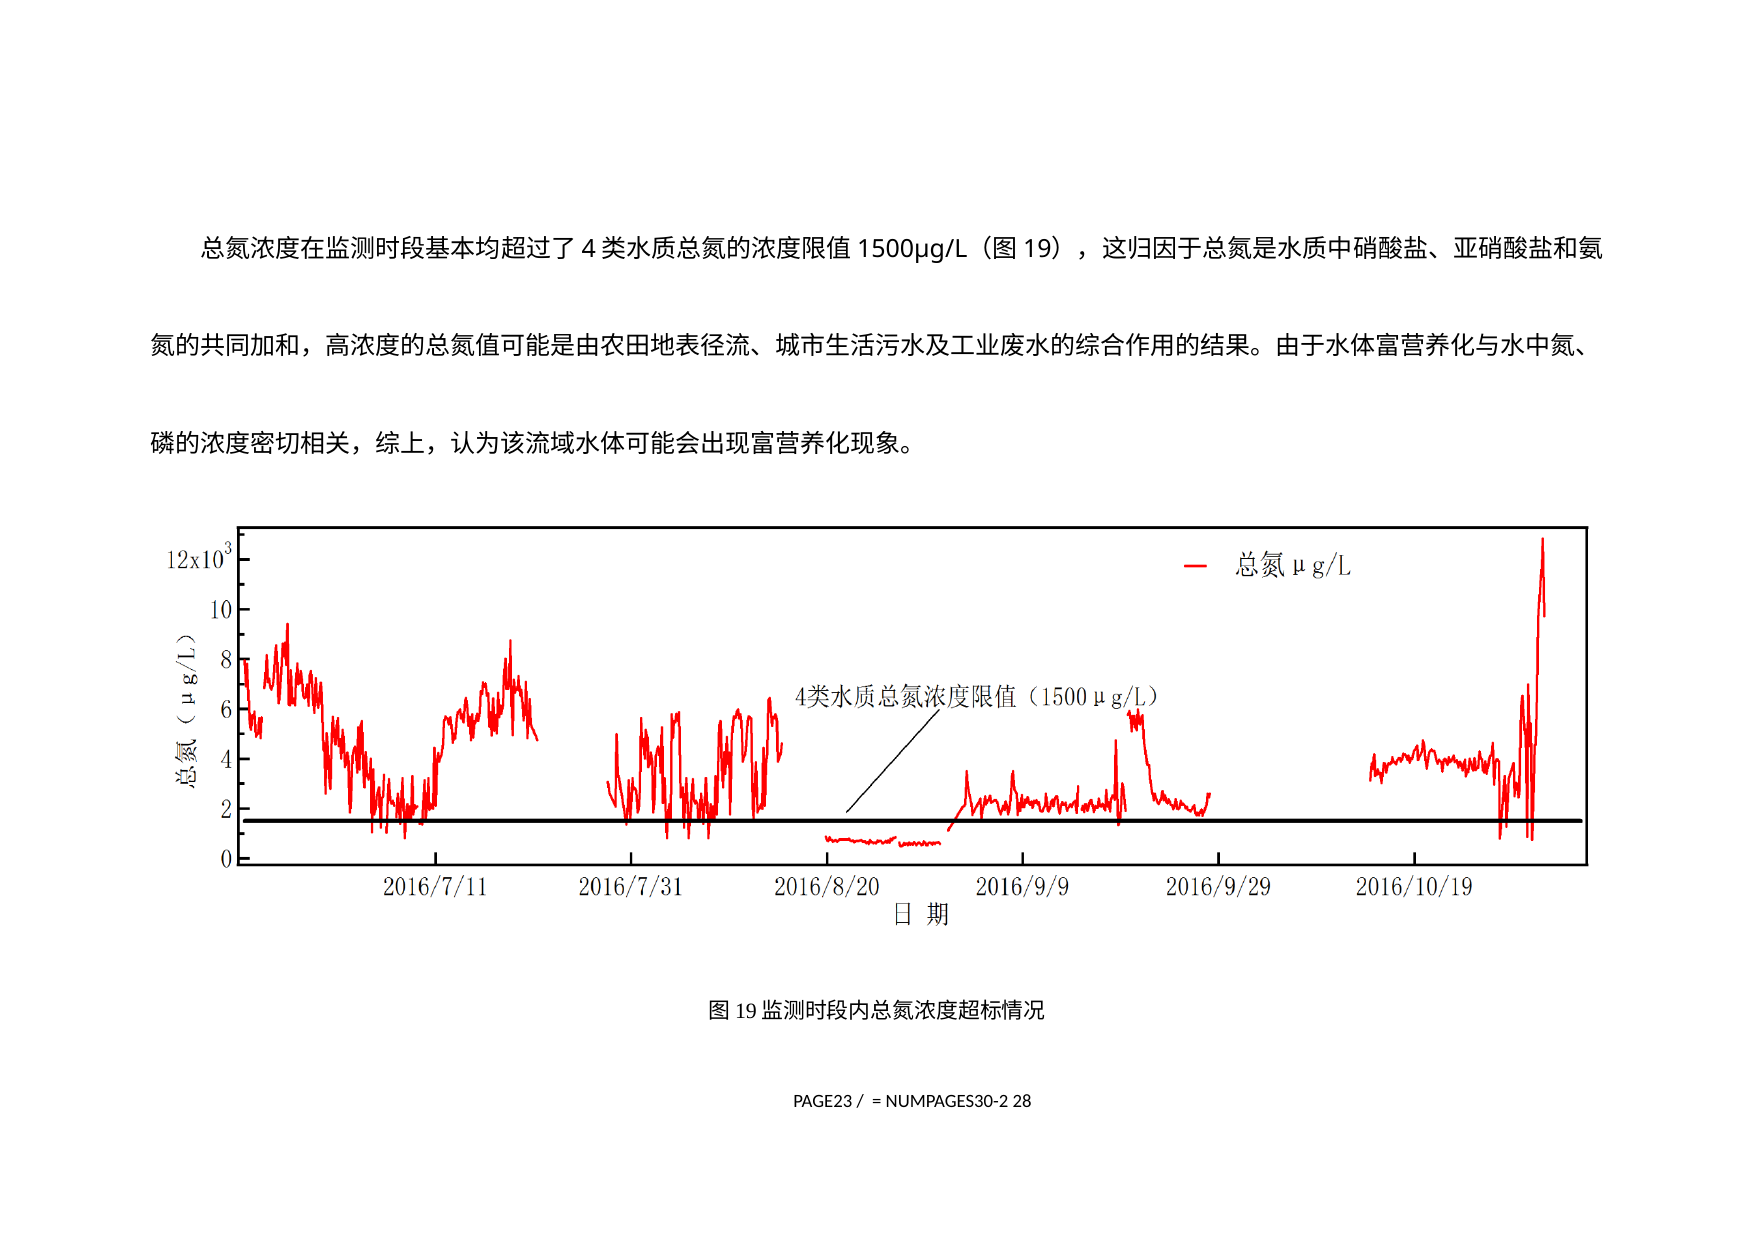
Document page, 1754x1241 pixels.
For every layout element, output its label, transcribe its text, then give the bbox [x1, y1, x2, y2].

text 总氮浓度在监测时段基本均超过了4类水质总氮的浓度限值1500μg/L（图19），这归因于总氮是水质中硝酸盐、亚硝酸盐和氨氮的共同加和，高浓度的总氮值可能是由农田地表径流、城市生活污水及工业废水的综合作用的结果。由于水体富营养化与水中氮、磷的浓度密切相关，综上，认为该流域水体可能会出现富营养化现象。 [150, 214, 1604, 474]
picture [150, 508, 1632, 938]
text 图19监测时段内总氮浓度超标情况 [150, 993, 1604, 1025]
